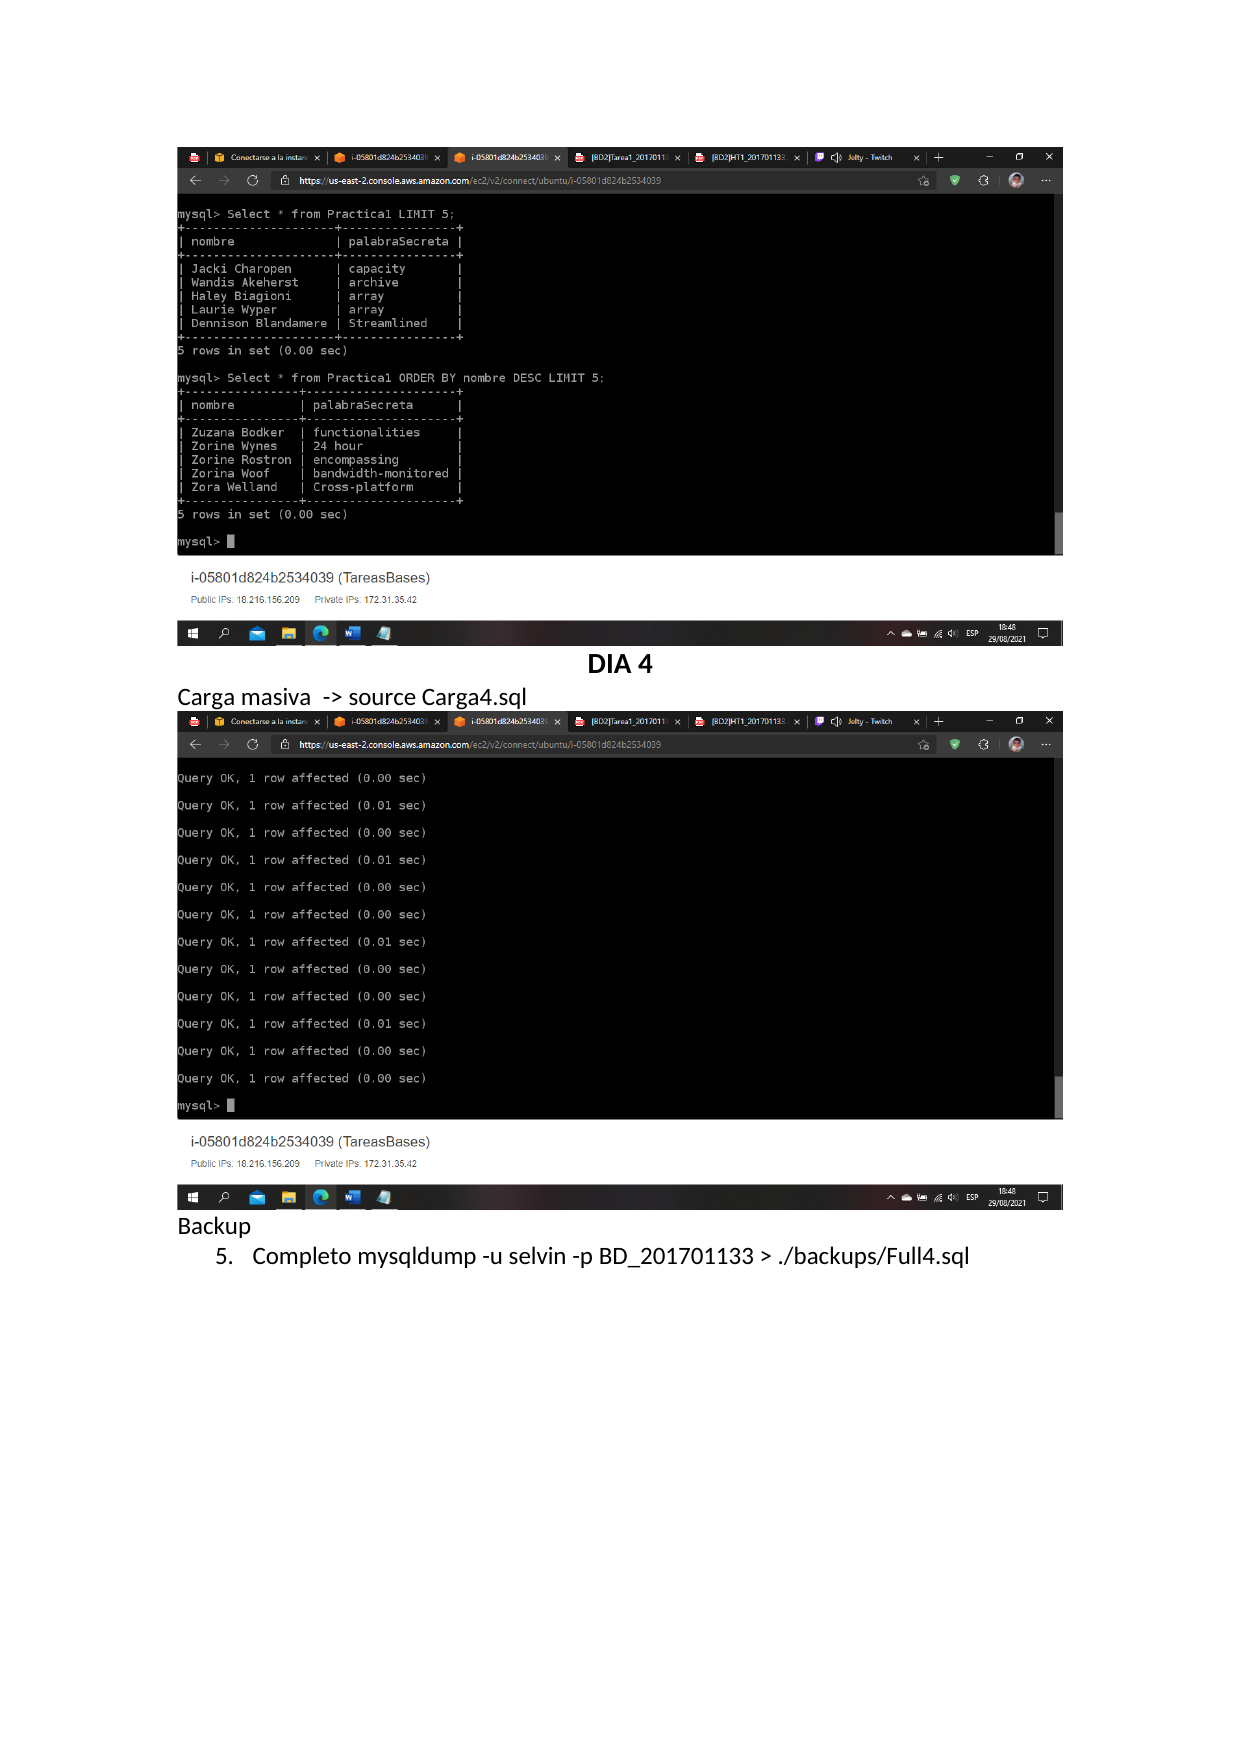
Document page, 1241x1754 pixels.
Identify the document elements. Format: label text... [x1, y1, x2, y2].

text Backup [177, 1210, 1063, 1240]
list Completo mysqldump -u selvin -p BD_201701133 > ./backups/Full4.sql [215, 1240, 1063, 1271]
picture [177, 147, 1063, 646]
picture [177, 711, 1063, 1210]
text DIA 4 [177, 646, 1063, 681]
text Carga masiva -> source Carga4.sql [177, 681, 1063, 711]
